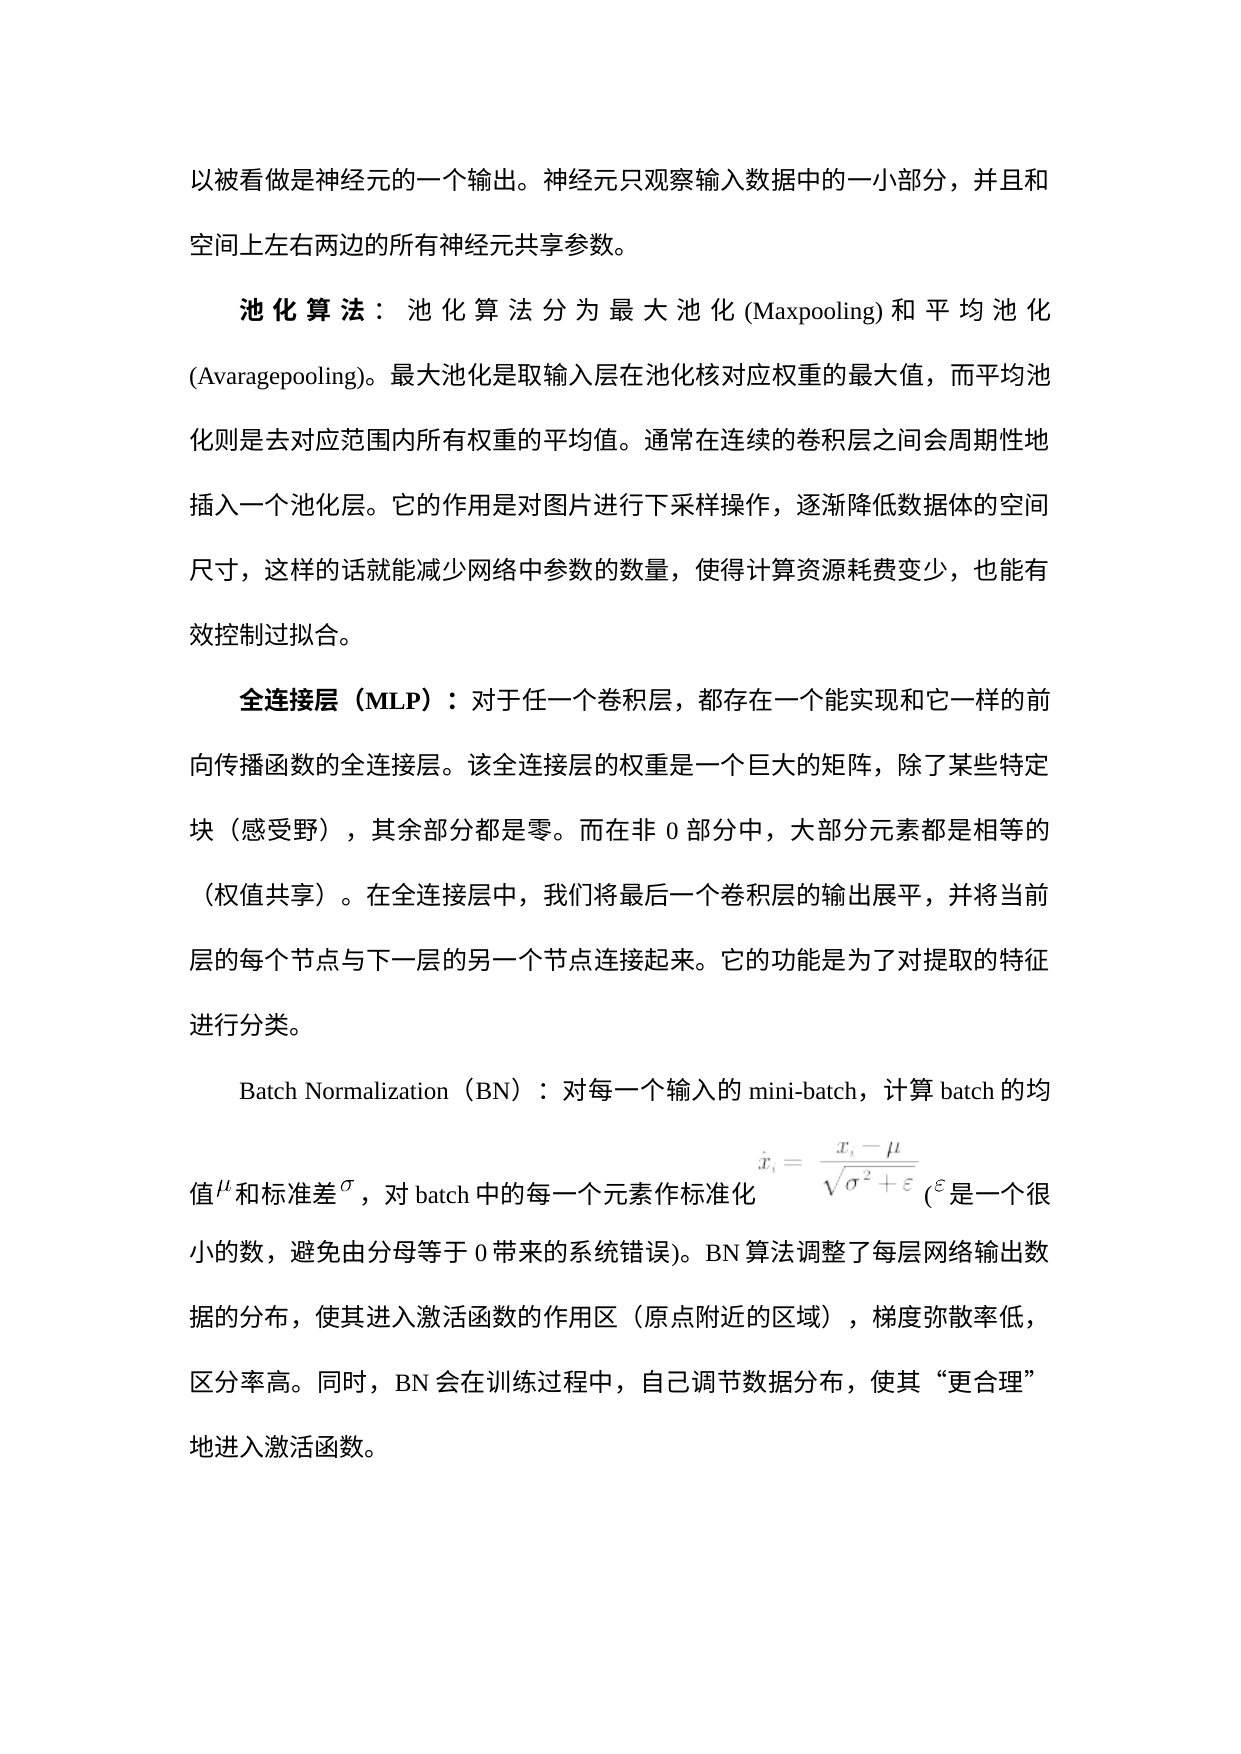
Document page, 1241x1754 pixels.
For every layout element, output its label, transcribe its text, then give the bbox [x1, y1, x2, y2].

text 全连接层（MLP）：对于任一个卷积层，都存在一个能实现和它一样的前向传播函数的全连接层。该全连接层的权重是一个巨大的矩阵，除了某些特定块（感受野），其余部分都是零。而在非 0 部分中，大部分元素都是相等的（权值共享）。在全连接层中，我们将最后一个卷积层的输出展平，并将当前层的每个节点与下一层的另一个节点连接起来。它的功能是为了对提取的特征进行分类。 [189, 666, 1051, 1056]
text 池化算法：池化算法分为最大池化(Maxpooling)和平均池化(Avaragepooling)。最大池化是取输入层在池化核对应权重的最大值，而平均池化则是去对应范围内所有权重的平均值。通常在连续的卷积层之间会周期性地插入一个池化层。它的作用是对图片进行下采样操作，逐渐降低数据体的空间尺寸，这样的话就能减少网络中参数的数量，使得计算资源耗费变少，也能有效控制过拟合。 [189, 276, 1051, 666]
text Batch Normalization（BN）：对每一个输入的mini-batch，计算batch的均值和标准差，对batch中的每一个元素作标准化(是一个很小的数，避免由分母等于0带来的系统错误)。BN算法调整了每层网络输出数据的分布，使其进入激活函数的作用区（原点附近的区域），梯度弥散率低，区分率高。同时，BN会在训练过程中，自己调节数据分布，使其“更合理”地进入激活函数。 [189, 1056, 1051, 1478]
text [189, 146, 1051, 276]
